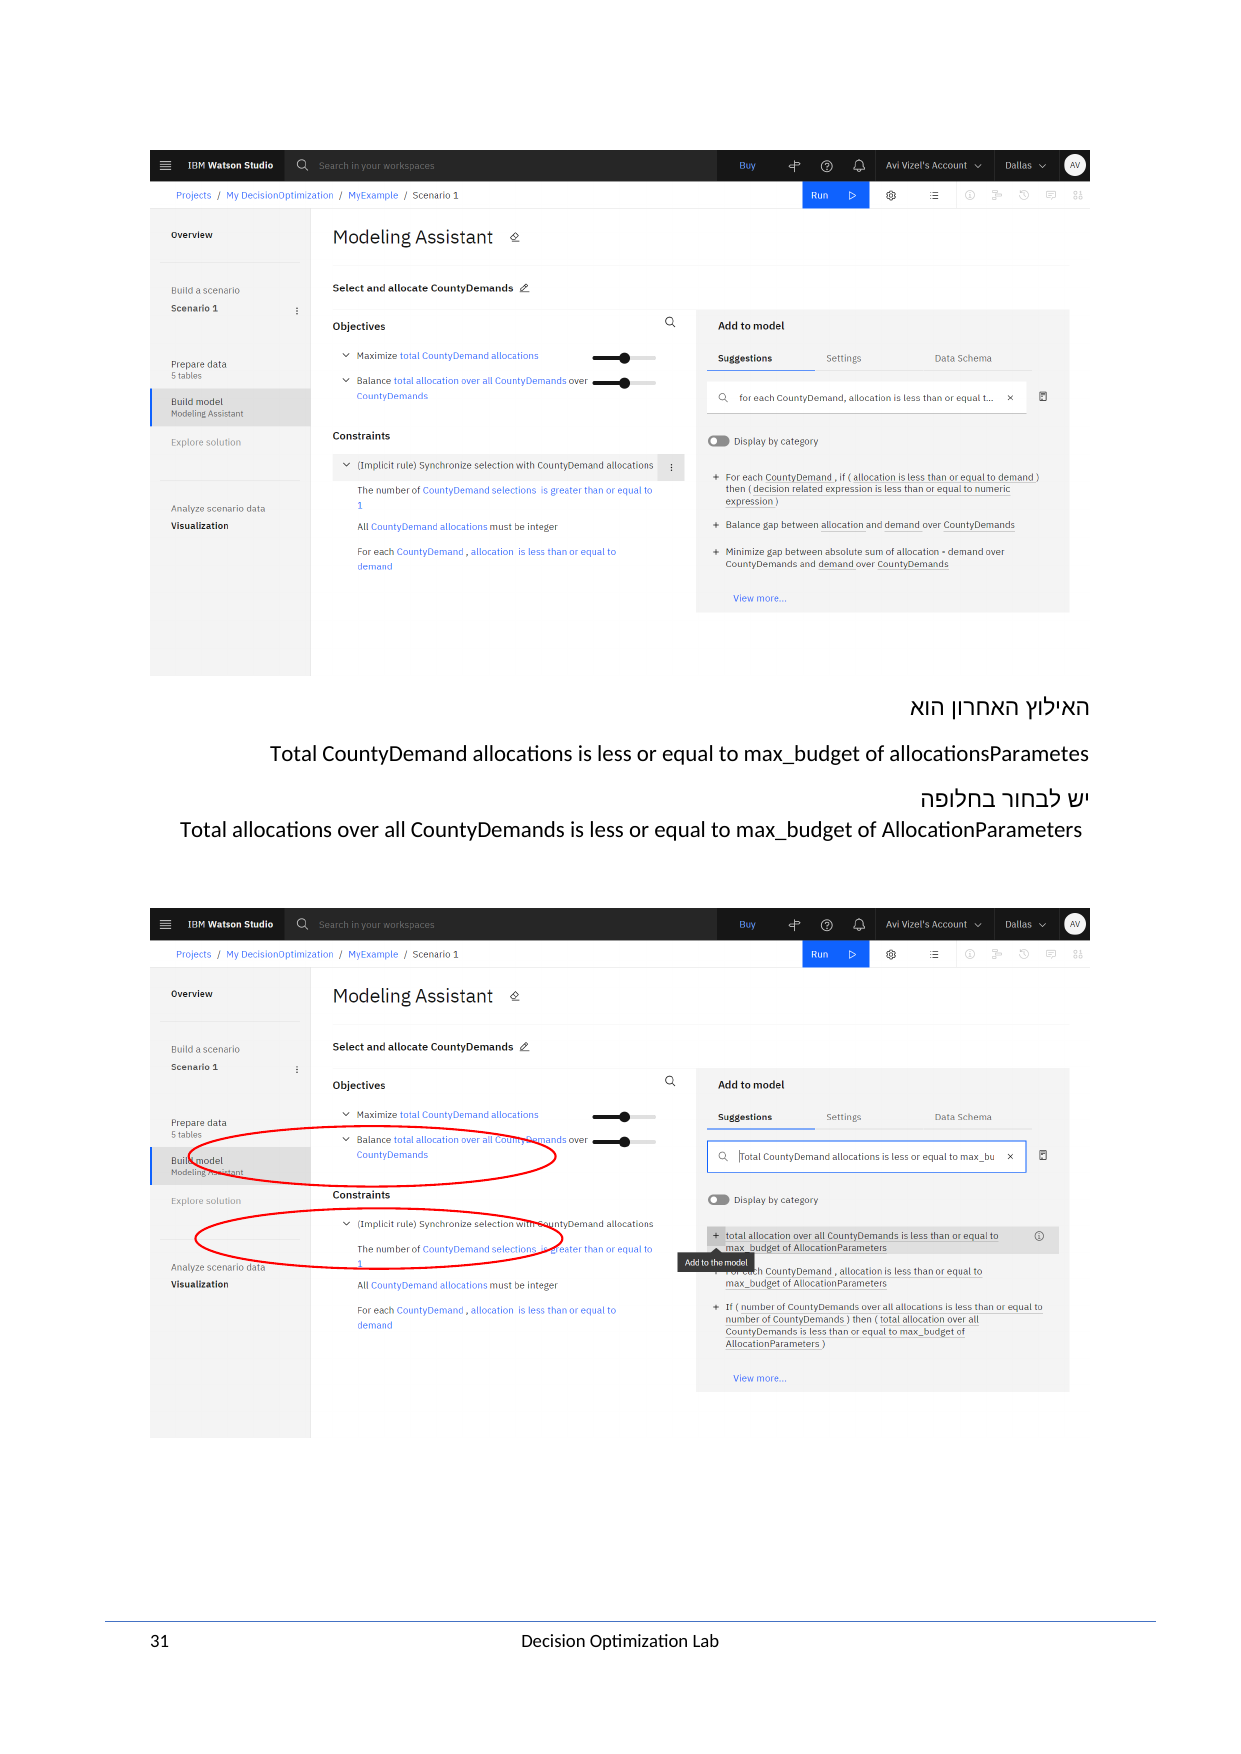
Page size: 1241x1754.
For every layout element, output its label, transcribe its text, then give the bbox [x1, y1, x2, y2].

picture [150, 908, 1090, 1438]
text Total CountyDemand allocations is less or equal to max_budget of allocationsParametes [150, 739, 1090, 767]
text יש לבחור בחלופה Total allocations over all CountyDemands is less or equal to max_budget of AllocationParameters [150, 786, 1090, 843]
picture [150, 150, 1090, 676]
text האילוץ האחרון הוא [150, 694, 1090, 721]
